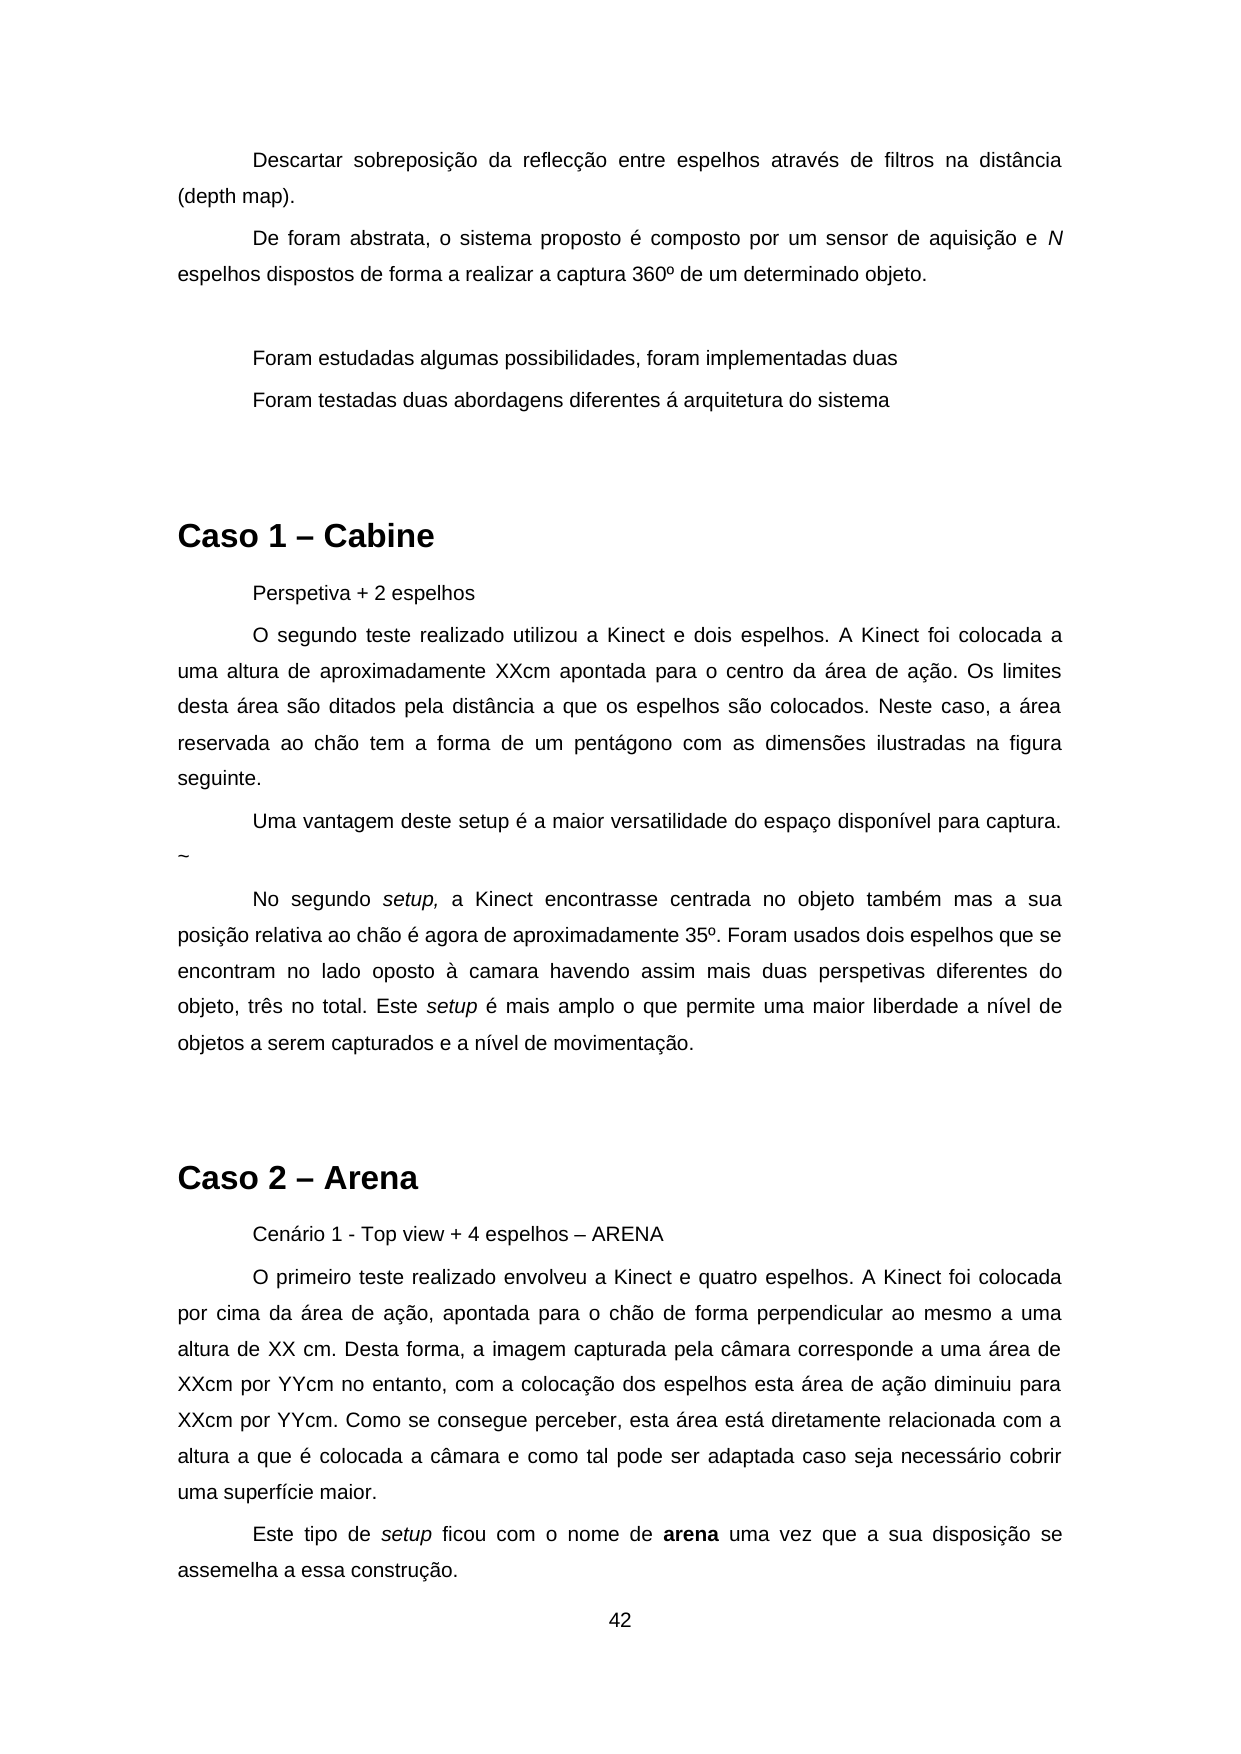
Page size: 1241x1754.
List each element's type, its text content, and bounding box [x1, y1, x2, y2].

text O primeiro teste realizado envolveu a Kinect e quatro espelhos. A Kinect foi colocada por cima da área de ação, apontada para o chão de forma perpendicular ao mesmo a uma altura de XX cm. Desta forma, a imagem capturada pela câmara corresponde a uma área de XXcm por YYcm no entanto, com a colocação dos espelhos esta área de ação diminuiu para XXcm por YYcm. Como se consegue perceber, esta área está diretamente relacionada com a altura a que é colocada a câmara e como tal pode ser adaptada caso seja necessário cobrir uma superfície maior. [177, 1264, 1063, 1504]
text Cenário 1 - Top view + 4 espelhos – ARENA [177, 1222, 1063, 1246]
text Foram estudadas algumas possibilidades, foram implementadas duas [177, 346, 1063, 370]
text No segundo setup, a Kinect encontrasse centrada no objeto também mas a sua posição relativa ao chão é agora de aproximadamente 35º. Foram usados dois espelhos que se encontram no lado oposto à camara havendo assim mais duas perspetivas diferentes do objeto, três no total. Este setup é mais amplo o que permite uma maior liberdade a nível de objetos a serem capturados e a nível de movimentação. [177, 887, 1063, 1054]
text Caso 1 – Cabine [177, 516, 1063, 555]
text Foram testadas duas abordagens diferentes á arquitetura do sistema [177, 388, 1063, 412]
text Perspetiva + 2 espelhos [177, 580, 1063, 604]
text Este tipo de setup ficou com o nome de arena uma vez que a sua disposição se assemelha a essa construção. [177, 1522, 1063, 1582]
text O segundo teste realizado utilizou a Kinect e dois espelhos. A Kinect foi colocada a uma altura de aproximadamente XXcm apontada para o centro da área de ação. Os limites desta área são ditados pela distância a que os espelhos são colocados. Neste caso, a área reservada ao chão tem a forma de um pentágono com as dimensões ilustradas na figura seguinte. [177, 622, 1063, 790]
text De foram abstrata, o sistema proposto é composto por um sensor de aquisição e N espelhos dispostos de forma a realizar a captura 360º de um determinado objeto. [177, 226, 1063, 286]
text Descartar sobreposição da reflecção entre espelhos através de filtros na distância (depth map). [177, 148, 1063, 208]
text Caso 2 – Arena [177, 1158, 1063, 1197]
text Uma vantagem deste setup é a maior versatilidade do espaço disponível para captura. ~ [177, 808, 1063, 868]
